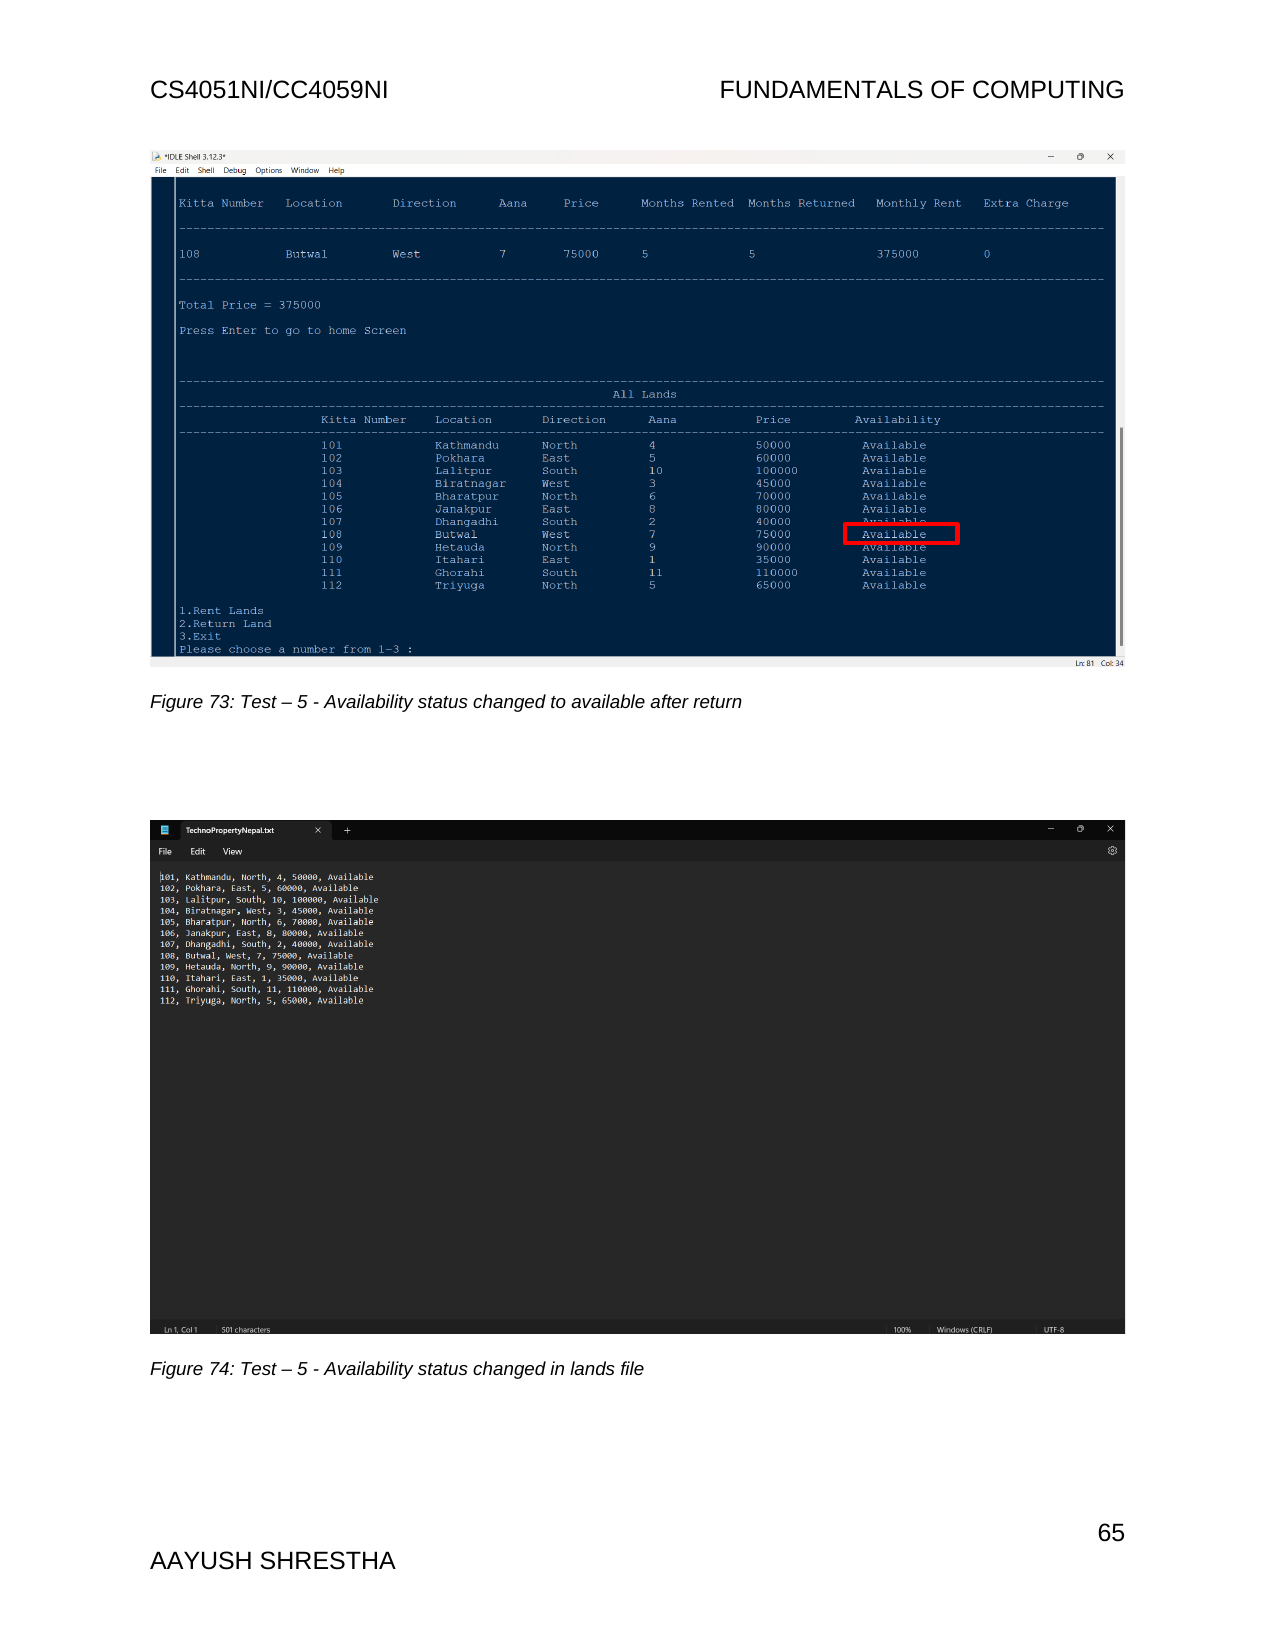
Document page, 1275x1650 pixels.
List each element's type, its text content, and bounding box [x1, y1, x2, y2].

text Figure 74: Test – 5 - Availability status changed in lands file [150, 1358, 1125, 1380]
text Figure 73: Test – 5 - Availability status changed to available after return [150, 691, 1125, 713]
picture [150, 150, 1125, 667]
picture [150, 820, 1125, 1334]
